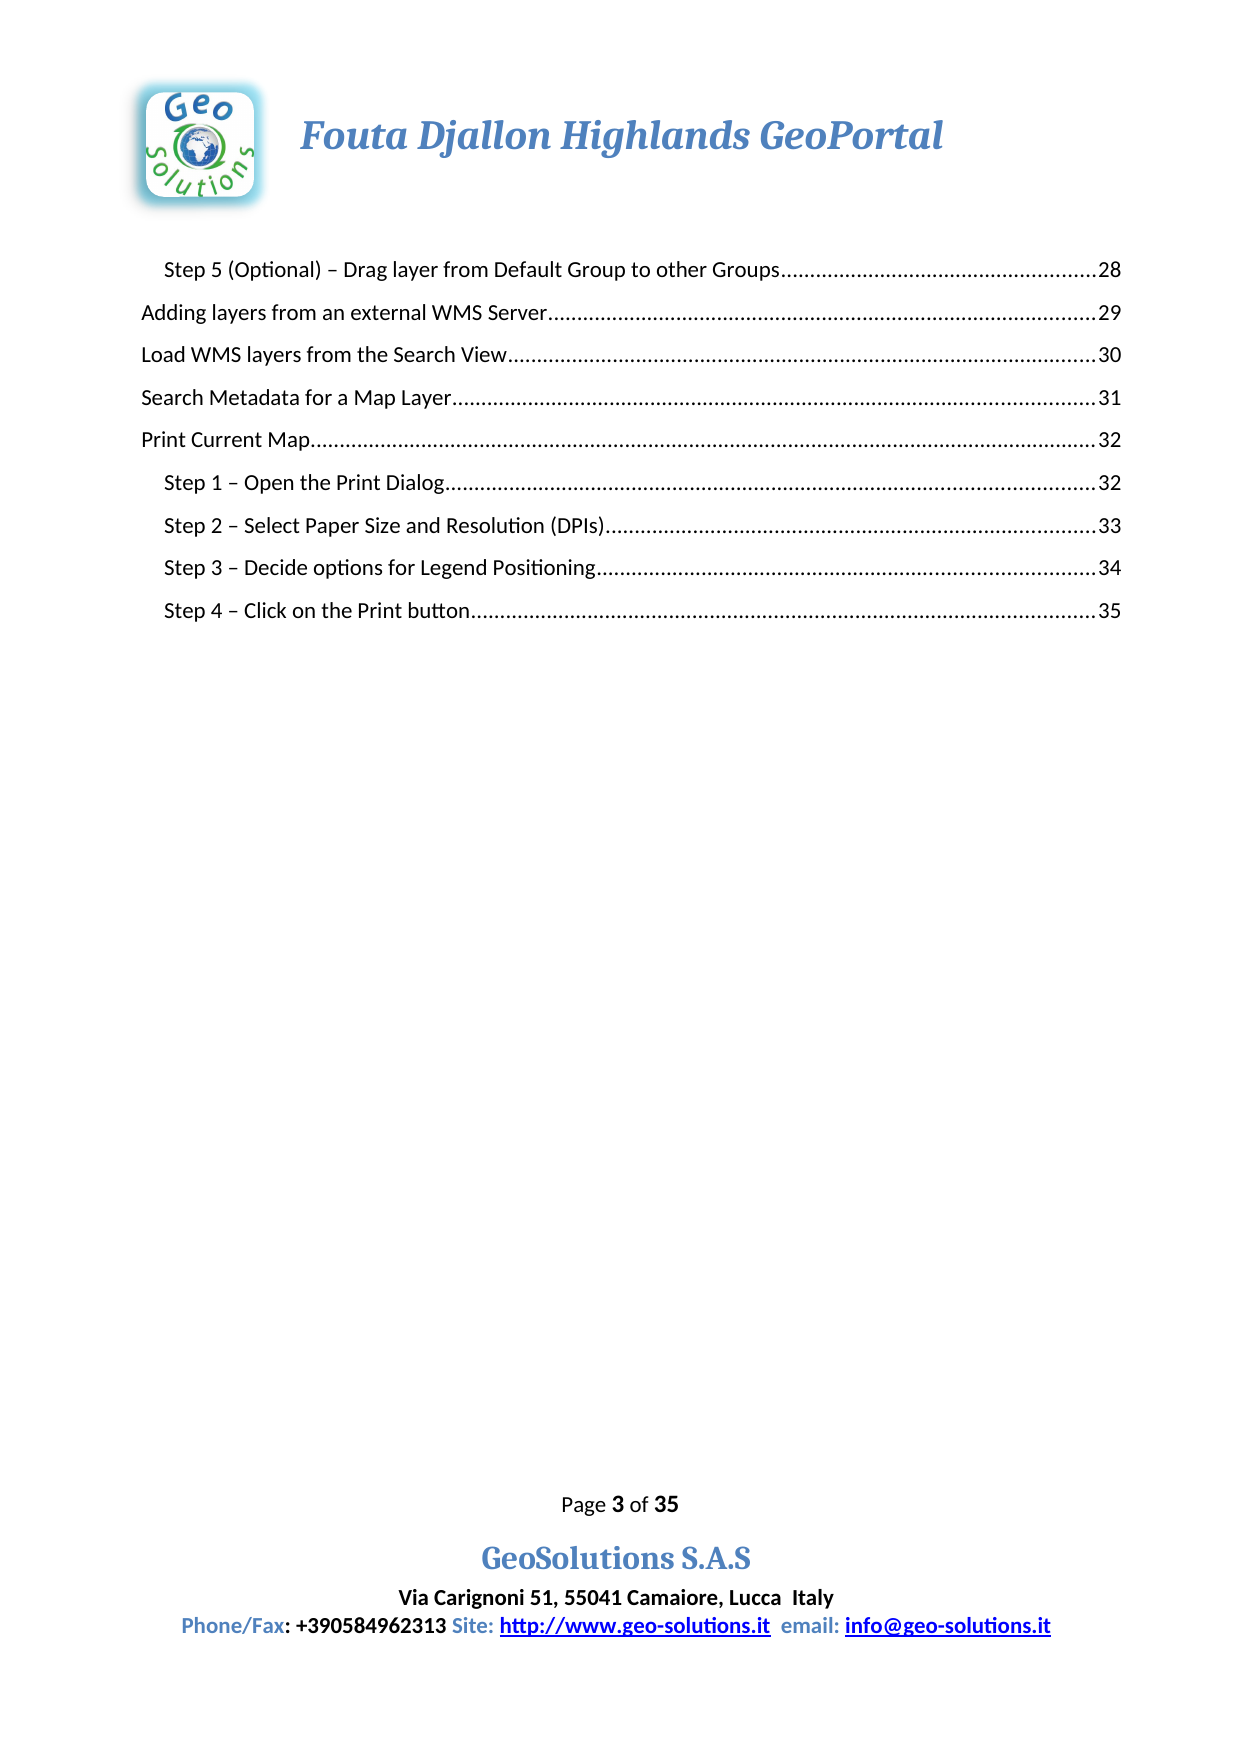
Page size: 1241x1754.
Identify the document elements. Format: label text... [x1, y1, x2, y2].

text Step 5 (Optional) – Drag layer from Default Group to other Groups 28 [164, 255, 1122, 283]
text Adding layers from an external WMS Server 29 [141, 298, 1122, 326]
text Load WMS layers from the Search View 30 [141, 340, 1122, 368]
text Print Current Map 32 [141, 426, 1122, 453]
text Step 3 – Decide options for Legend Positioning 34 [164, 553, 1122, 581]
text Search Metadata for a Map Layer 31 [141, 383, 1122, 411]
picture [146, 92, 254, 197]
text Step 2 – Select Paper Size and Resolution (DPIs) 33 [164, 511, 1122, 539]
text Step 4 – Click on the Print button 35 [164, 596, 1122, 624]
text Step 1 – Open the Print Dialog 32 [164, 468, 1122, 496]
